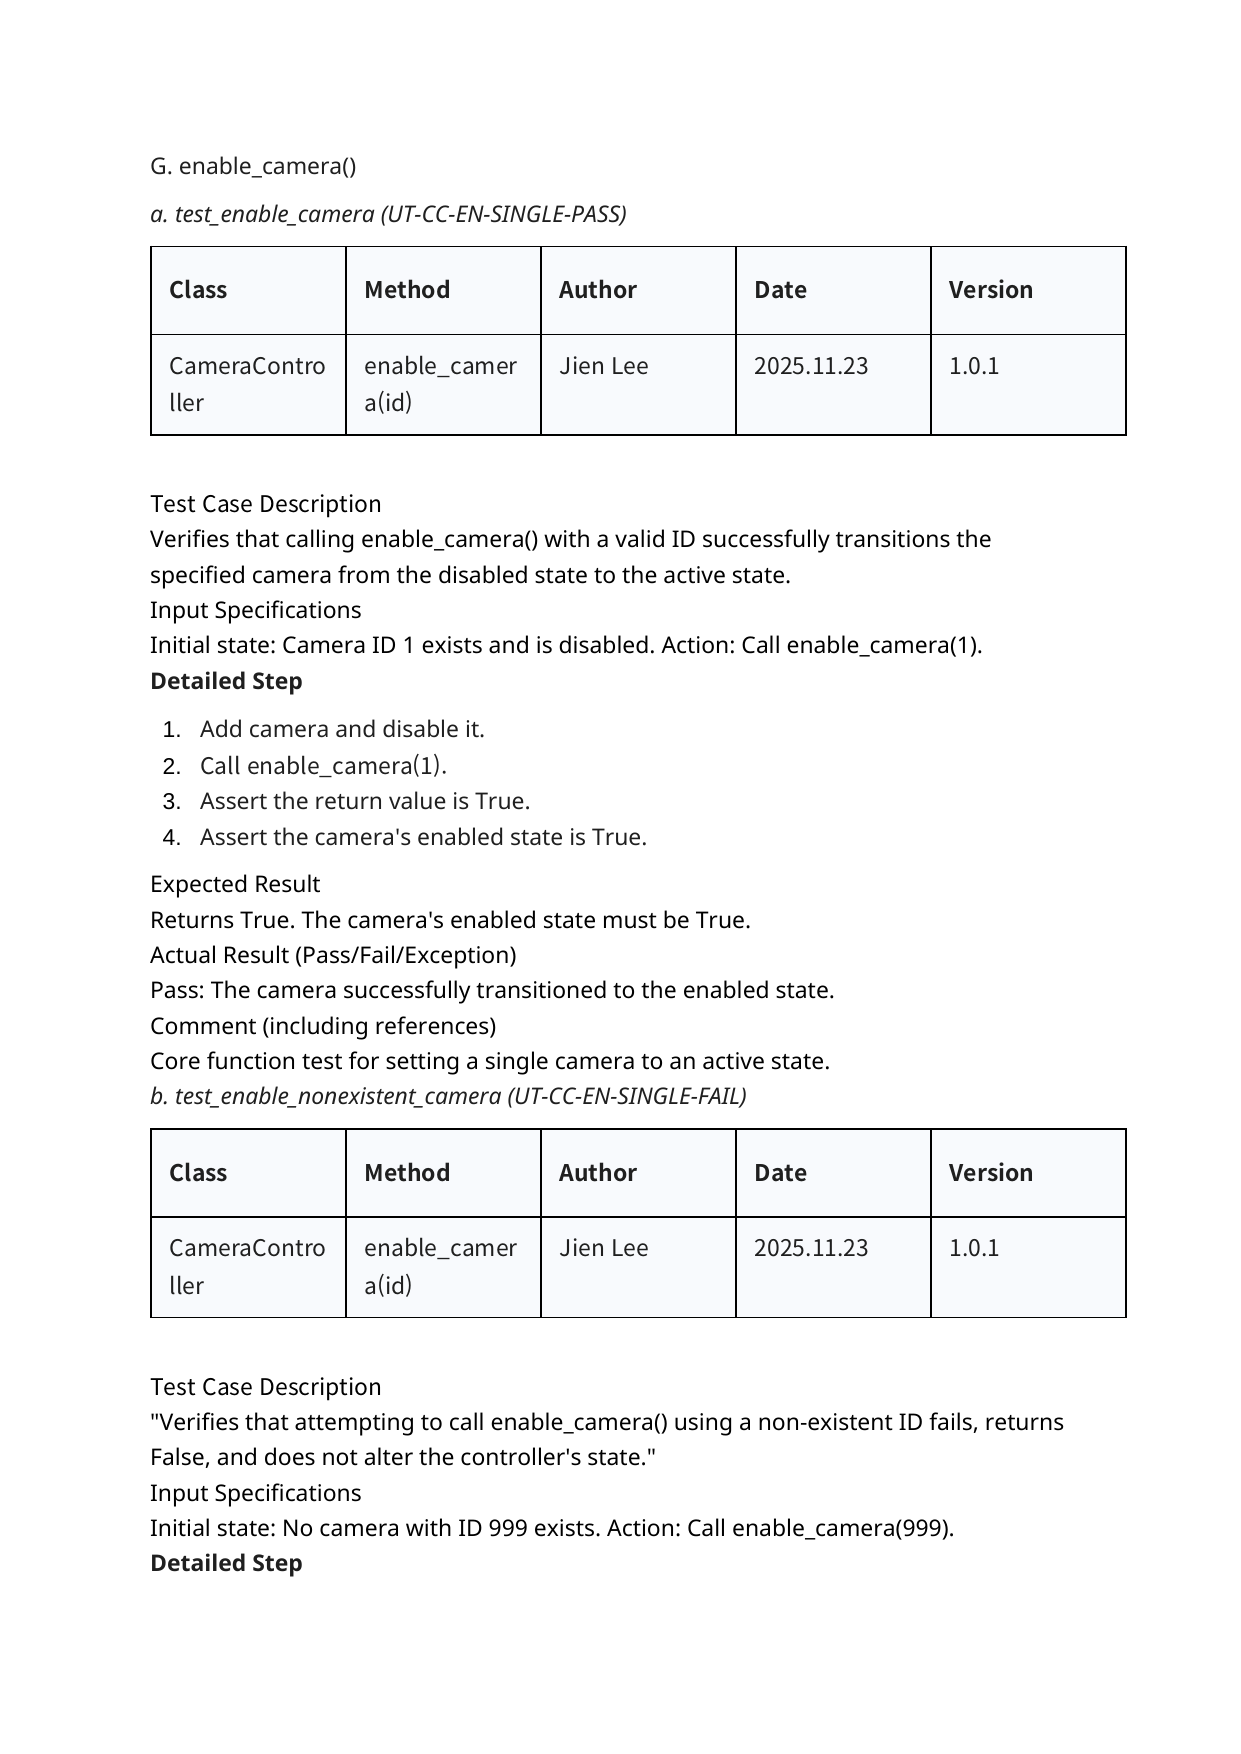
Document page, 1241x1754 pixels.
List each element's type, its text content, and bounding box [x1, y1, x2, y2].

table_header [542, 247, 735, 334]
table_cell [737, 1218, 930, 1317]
subtitle b. test_enable_nonexistent_camera (UT-CC-EN-SINGLE-FAIL) [150, 1080, 1090, 1112]
list Assert the camera's enabled state is True. [162, 821, 1090, 852]
text Returns True. The camera's enabled state must be True. [150, 904, 1090, 935]
text Input Specifications [150, 1477, 1090, 1508]
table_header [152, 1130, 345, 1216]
subtitle G. enable_camera() [150, 150, 1090, 181]
text Test Case Description [150, 486, 1090, 519]
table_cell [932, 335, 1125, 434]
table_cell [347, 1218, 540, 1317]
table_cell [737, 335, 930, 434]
text Verifies that calling enable_camera() with a valid ID successfully transitions the specified camera from the disabled state to the active state. [150, 523, 1090, 590]
text Detailed Step [150, 665, 1090, 696]
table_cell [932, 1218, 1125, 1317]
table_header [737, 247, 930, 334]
list Add camera and disable it. [162, 712, 1090, 744]
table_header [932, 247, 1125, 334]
text Test Case Description [150, 1368, 1090, 1402]
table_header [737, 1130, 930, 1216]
text Input Specifications [150, 594, 1090, 625]
text Detailed Step [150, 1547, 1090, 1578]
text Actual Result (Pass/Fail/Exception) [150, 939, 1090, 970]
text "Verifies that attempting to call enable_camera() using a non-existent ID fails, returns False, and does not alter the controller's state." [150, 1406, 1090, 1472]
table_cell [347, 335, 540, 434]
text Initial state: Camera ID 1 exists and is disabled. Action: Call enable_camera(1). [150, 629, 1090, 661]
text Pass: The camera successfully transitioned to the enabled state. [150, 974, 1090, 1006]
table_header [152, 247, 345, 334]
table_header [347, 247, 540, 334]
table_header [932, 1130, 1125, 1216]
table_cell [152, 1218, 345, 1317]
text Comment (including references) [150, 1010, 1090, 1041]
list Assert the return value is True. [162, 785, 1090, 817]
text Expected Result [150, 868, 1090, 900]
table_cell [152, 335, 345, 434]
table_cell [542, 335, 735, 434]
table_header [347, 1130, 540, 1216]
text Core function test for setting a single camera to an active state. [150, 1045, 1090, 1076]
text Initial state: No camera with ID 999 exists. Action: Call enable_camera(999). [150, 1512, 1090, 1543]
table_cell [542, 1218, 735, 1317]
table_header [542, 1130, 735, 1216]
subtitle a. test_enable_camera (UT-CC-EN-SINGLE-PASS) [150, 198, 1090, 229]
list Call enable_camera(1). [162, 748, 1090, 781]
